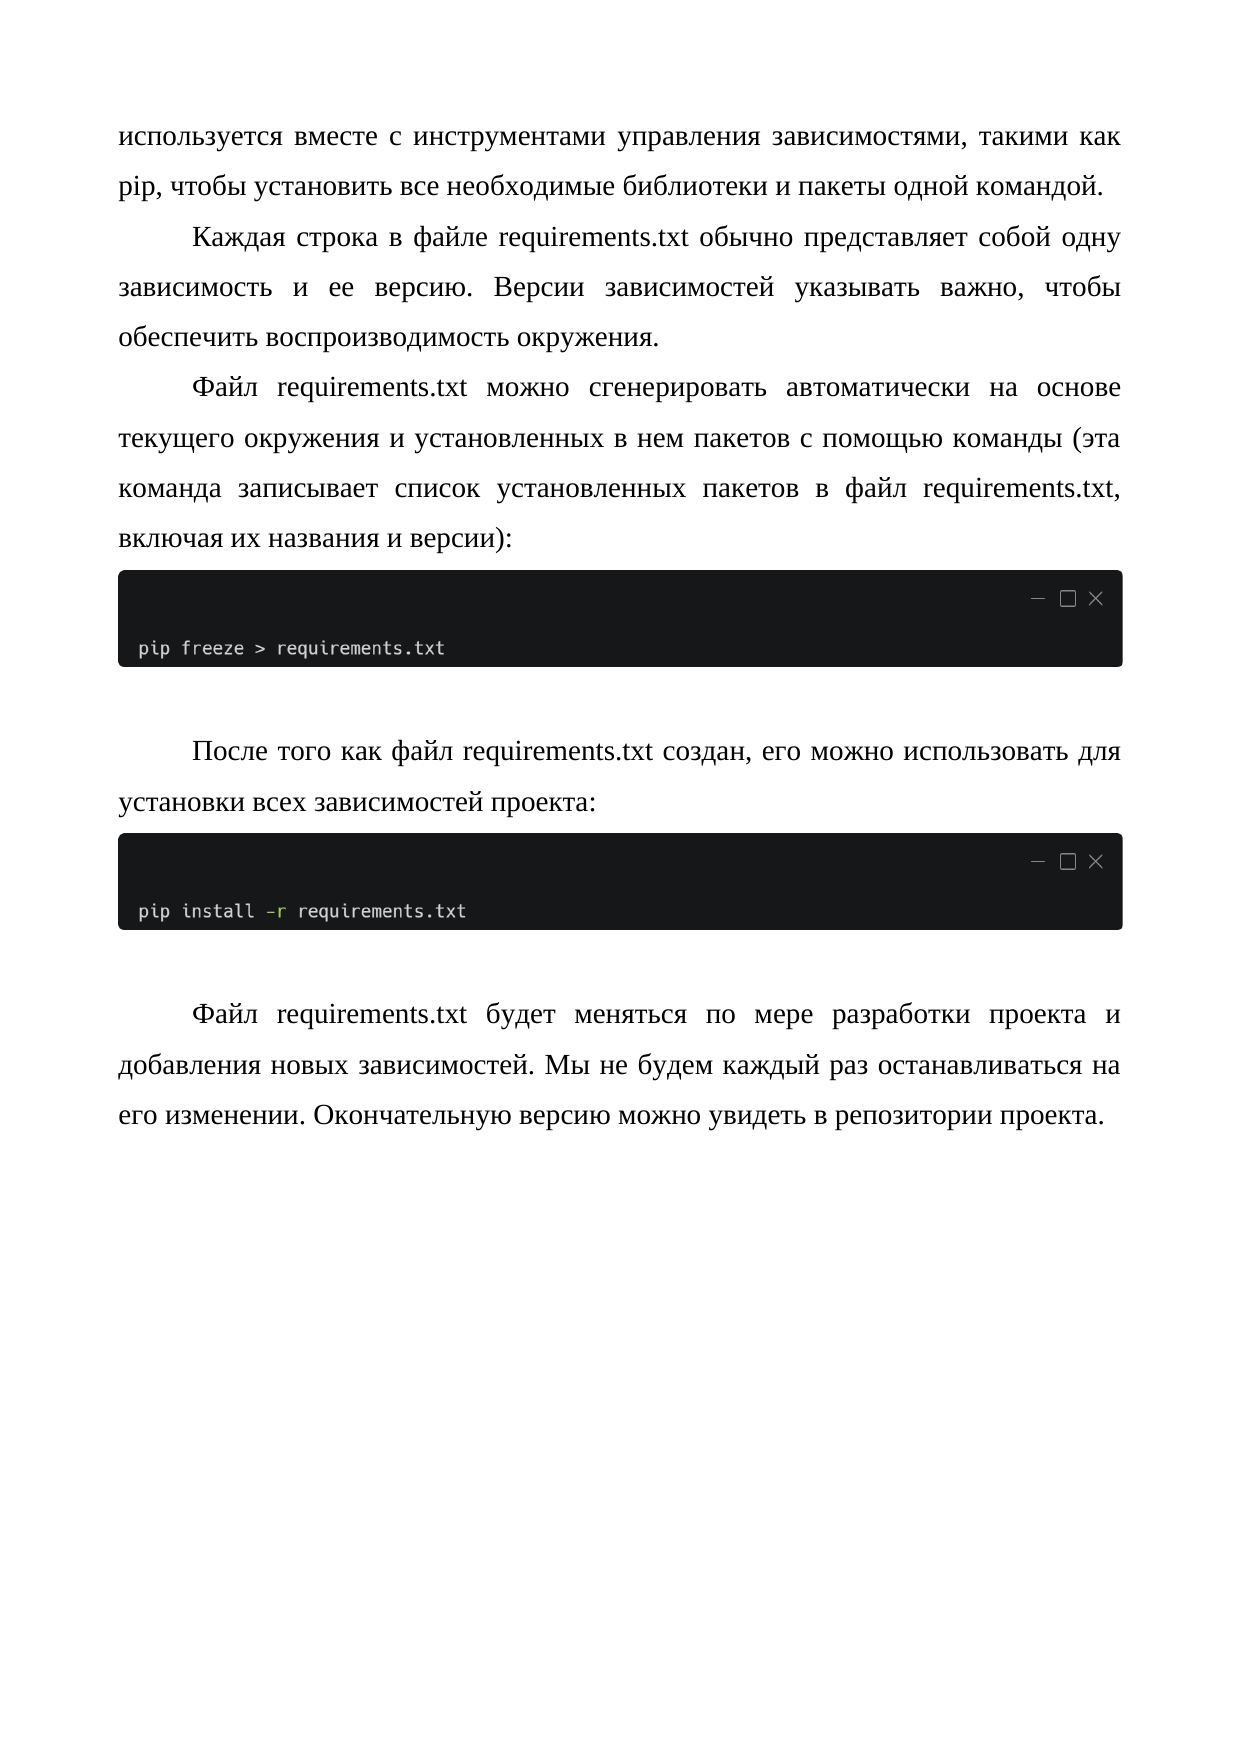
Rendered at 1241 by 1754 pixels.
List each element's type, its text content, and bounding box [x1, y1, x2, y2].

text После того как файл requirements.txt создан, его можно использовать для установки всех зависимостей проекта: [118, 733, 1122, 817]
picture [118, 833, 1123, 930]
text Каждая строка в файле requirements.txt обычно представляет собой одну зависимость и ее версию. Версии зависимостей указывать важно, чтобы обеспечить воспроизводимость окружения. [118, 219, 1122, 353]
text Файл requirements.txt будет меняться по мере разработки проекта и добавления новых зависимостей. Мы не будем каждый раз останавливаться на его изменении. Окончательную версию можно увидеть в репозитории проекта. [118, 996, 1122, 1131]
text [118, 118, 1122, 202]
text Файл requirements.txt можно сгенерировать автоматически на основе текущего окружения и установленных в нем пакетов с помощью команды (эта команда записывает список установленных пакетов в файл requirements.txt, включая их названия и версии): [118, 369, 1122, 554]
picture [118, 570, 1123, 667]
